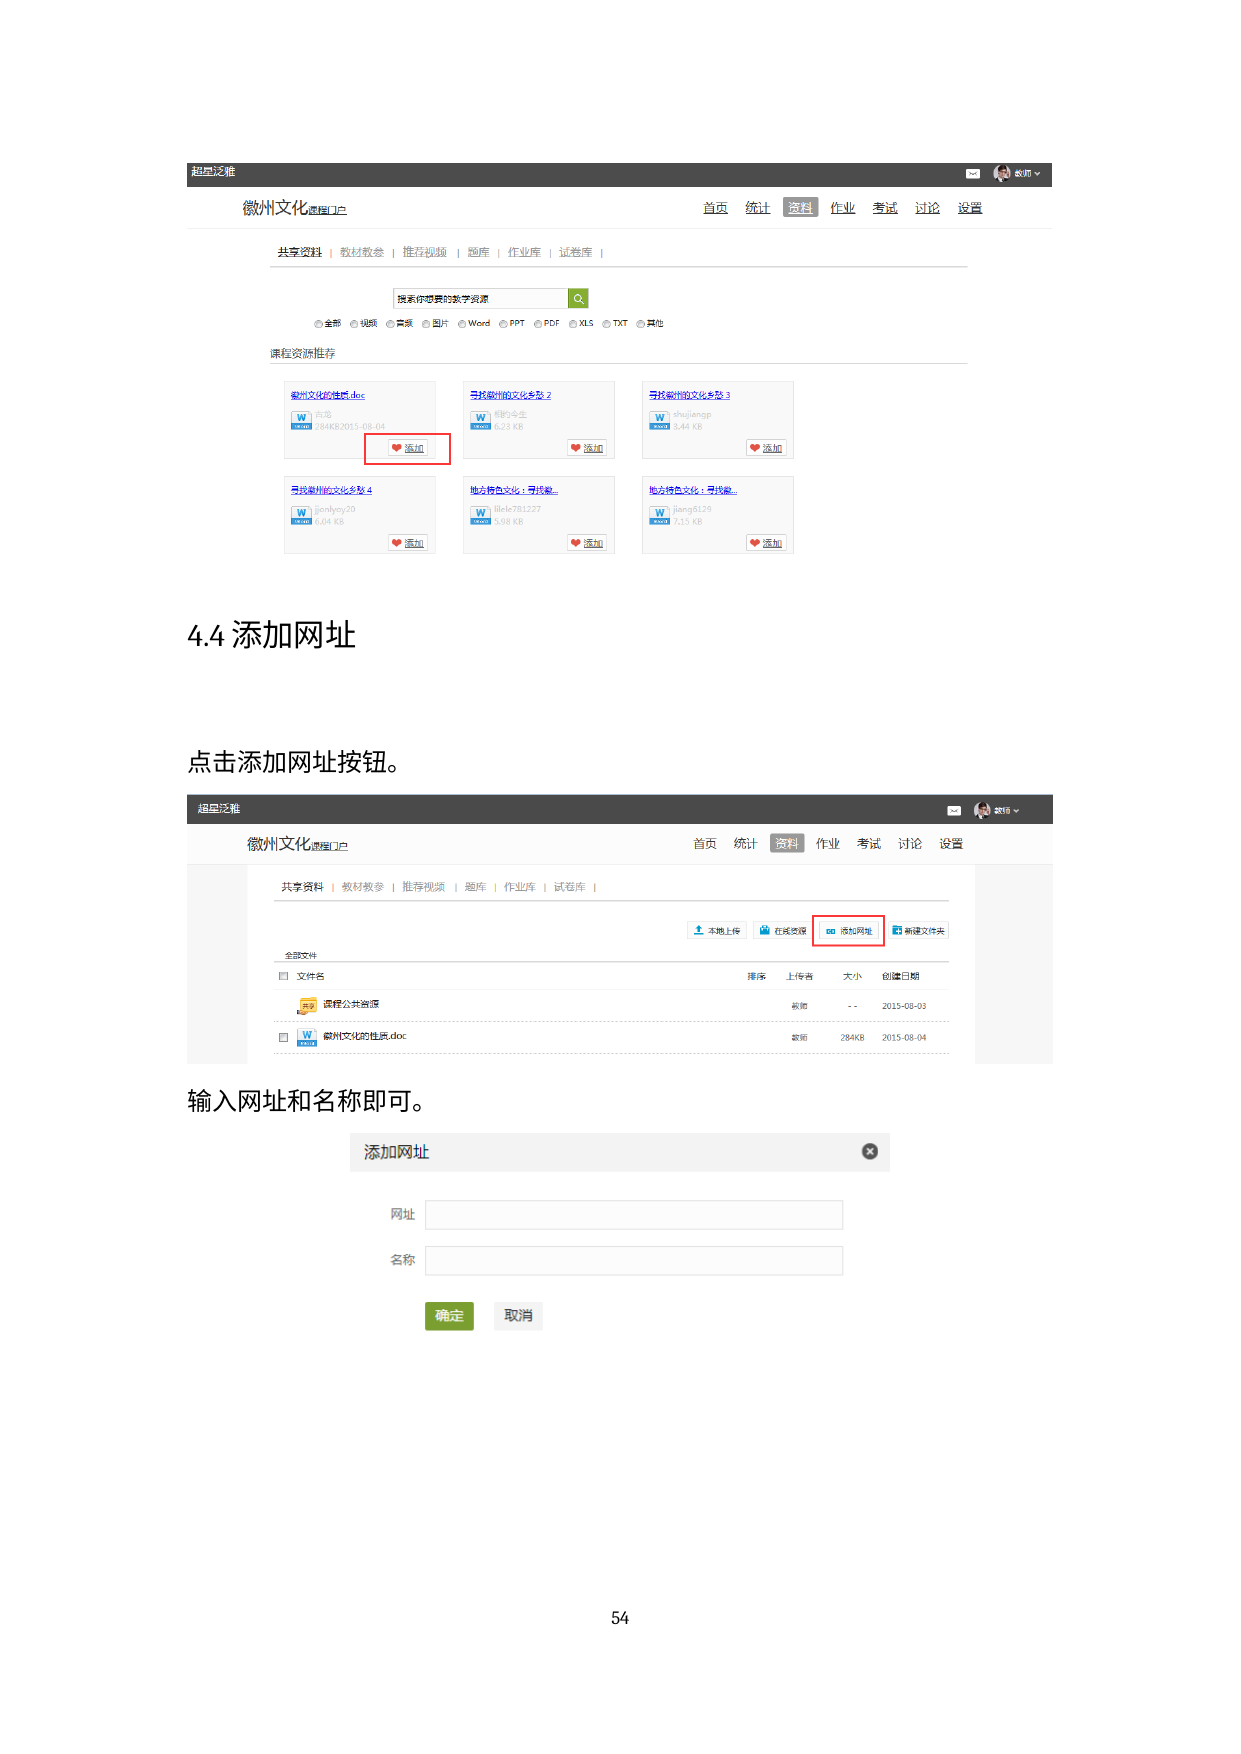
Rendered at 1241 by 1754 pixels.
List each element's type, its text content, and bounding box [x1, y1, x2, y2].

subtitle 4.4添加网址 [187, 598, 1053, 666]
text 输入网址和名称即可。 [187, 1066, 1053, 1134]
picture [187, 794, 1053, 1064]
text 点击添加网址按钮。 [187, 726, 1053, 794]
picture [350, 1133, 890, 1357]
picture [187, 163, 1052, 564]
